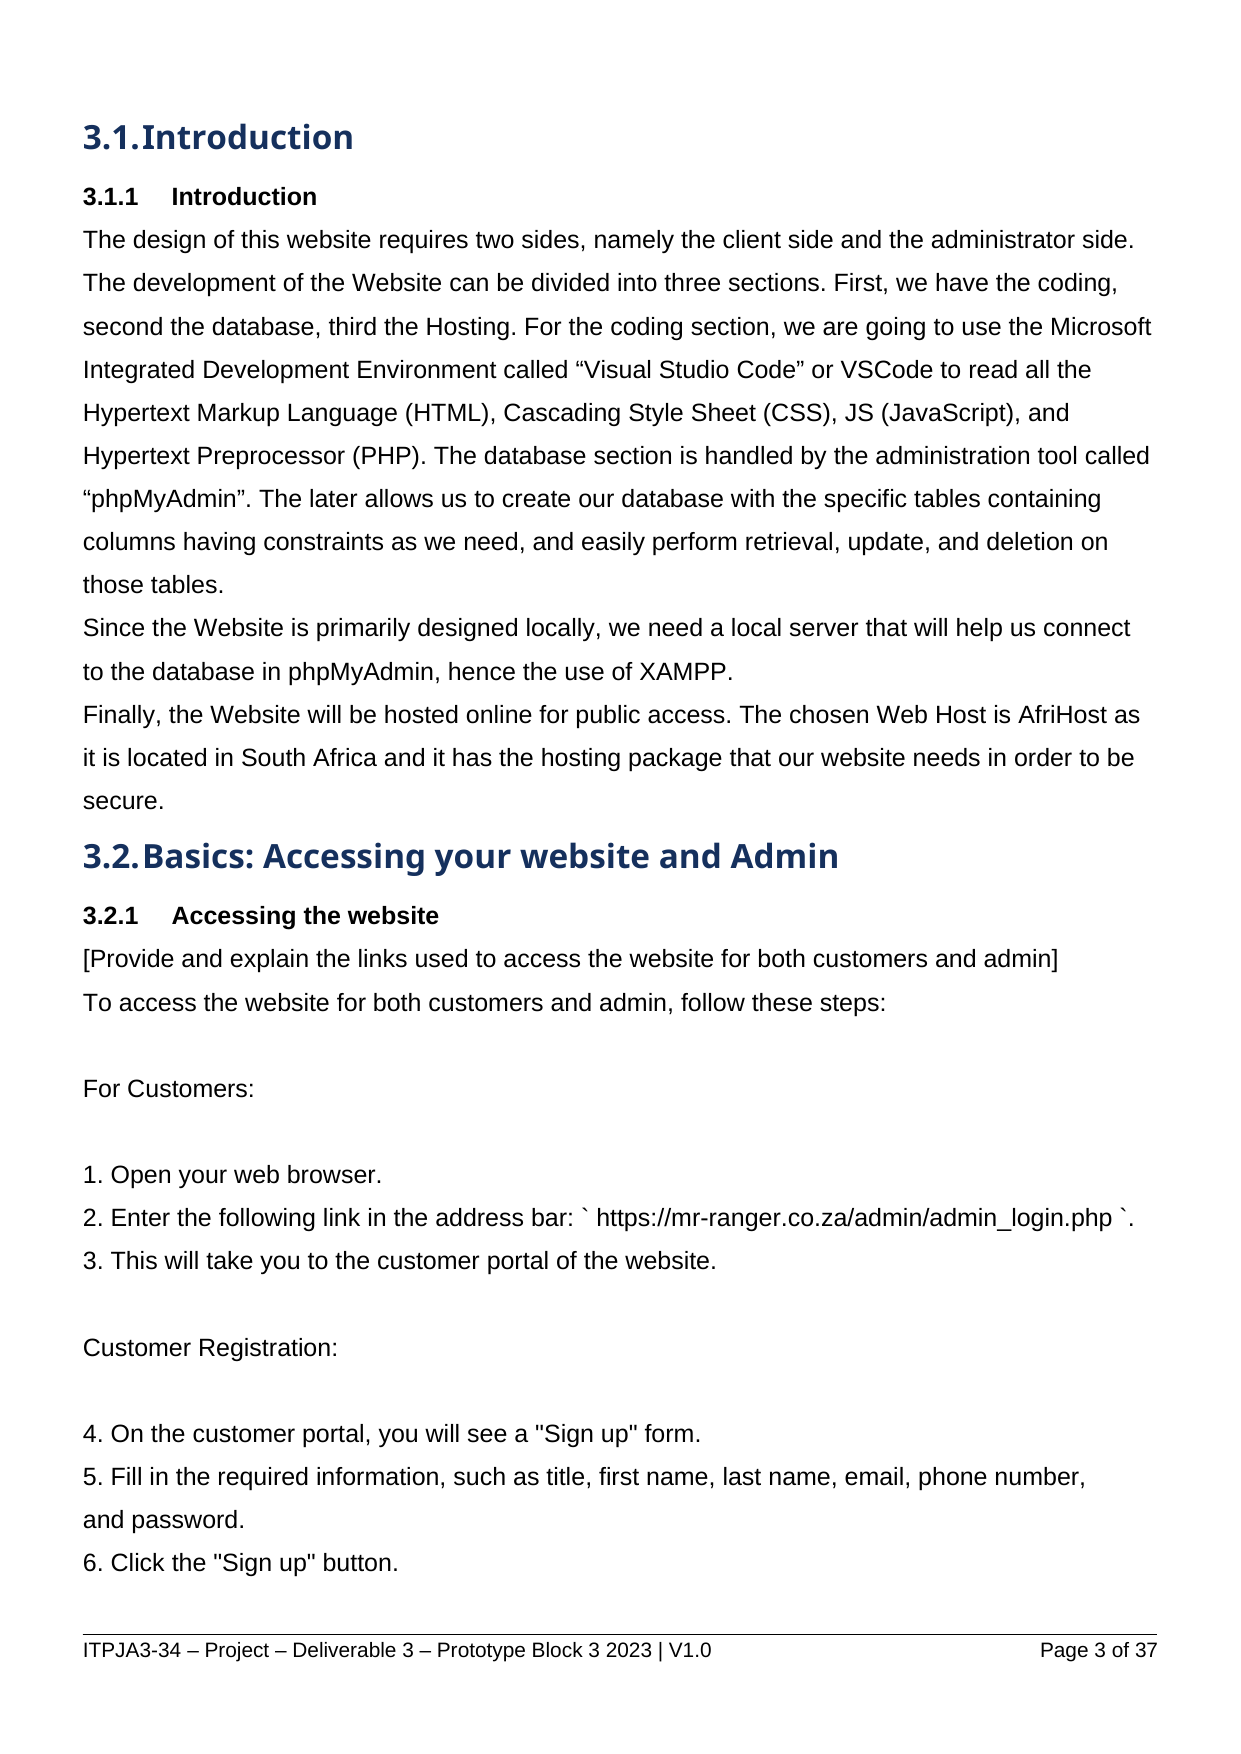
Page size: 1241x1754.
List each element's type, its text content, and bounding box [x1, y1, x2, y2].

text 1. Open your web browser. [83, 1160, 1157, 1189]
text 2. Enter the following link in the address bar: ` https://mr-ranger.co.za/admin/admin_login.php `. [83, 1203, 1157, 1232]
text The development of the Website can be divided into three sections. First, we have the coding, second the database, third the Hosting. For the coding section, we are going to use the Microsoft Integrated Development Environment called “Visual Studio Code” or VSCode to read all the Hypertext Markup Language (HTML), Cascading Style Sheet (CSS), JS (JavaScript), and Hypertext Preprocessor (PHP). The database section is handled by the administration tool called “phpMyAdmin”. The later allows us to create our database with the specific tables containing columns having constraints as we need, and easily perform retrieval, update, and deletion on those tables. [83, 268, 1157, 599]
text Customer Registration: [83, 1333, 1157, 1361]
text 3. This will take you to the customer portal of the website. [83, 1246, 1157, 1275]
text For Customers: [83, 1074, 1157, 1103]
text The design of this website requires two sides, namely the client side and the administrator side. [83, 225, 1157, 254]
text 5. Fill in the required information, such as title, first name, last name, email, phone number, [83, 1462, 1157, 1491]
text Finally, the Website will be hosted online for public access. The chosen Web Host is AfriHost as it is located in South Africa and it has the hosting package that our website needs in order to be secure. [83, 700, 1157, 815]
text Since the Website is primarily designed locally, we need a local server that will help us connect to the database in phpMyAdmin, hence the use of XAMPP. [83, 613, 1157, 685]
subtitle Basics: Accessing your website and Admin [83, 833, 1157, 879]
text 4. On the customer portal, you will see a "Sign up" form. [83, 1419, 1157, 1448]
text [Provide and explain the links used to access the website for both customers and admin] [83, 944, 1157, 973]
text and password. [83, 1505, 1157, 1534]
subtitle Introduction [83, 114, 1157, 159]
text 6. Click the "Sign up" button. [83, 1548, 1157, 1577]
text 3.1.1 Introduction [83, 182, 1157, 211]
text To access the website for both customers and admin, follow these steps: [83, 988, 1157, 1016]
text 3.2.1 Accessing the website [83, 901, 1157, 930]
